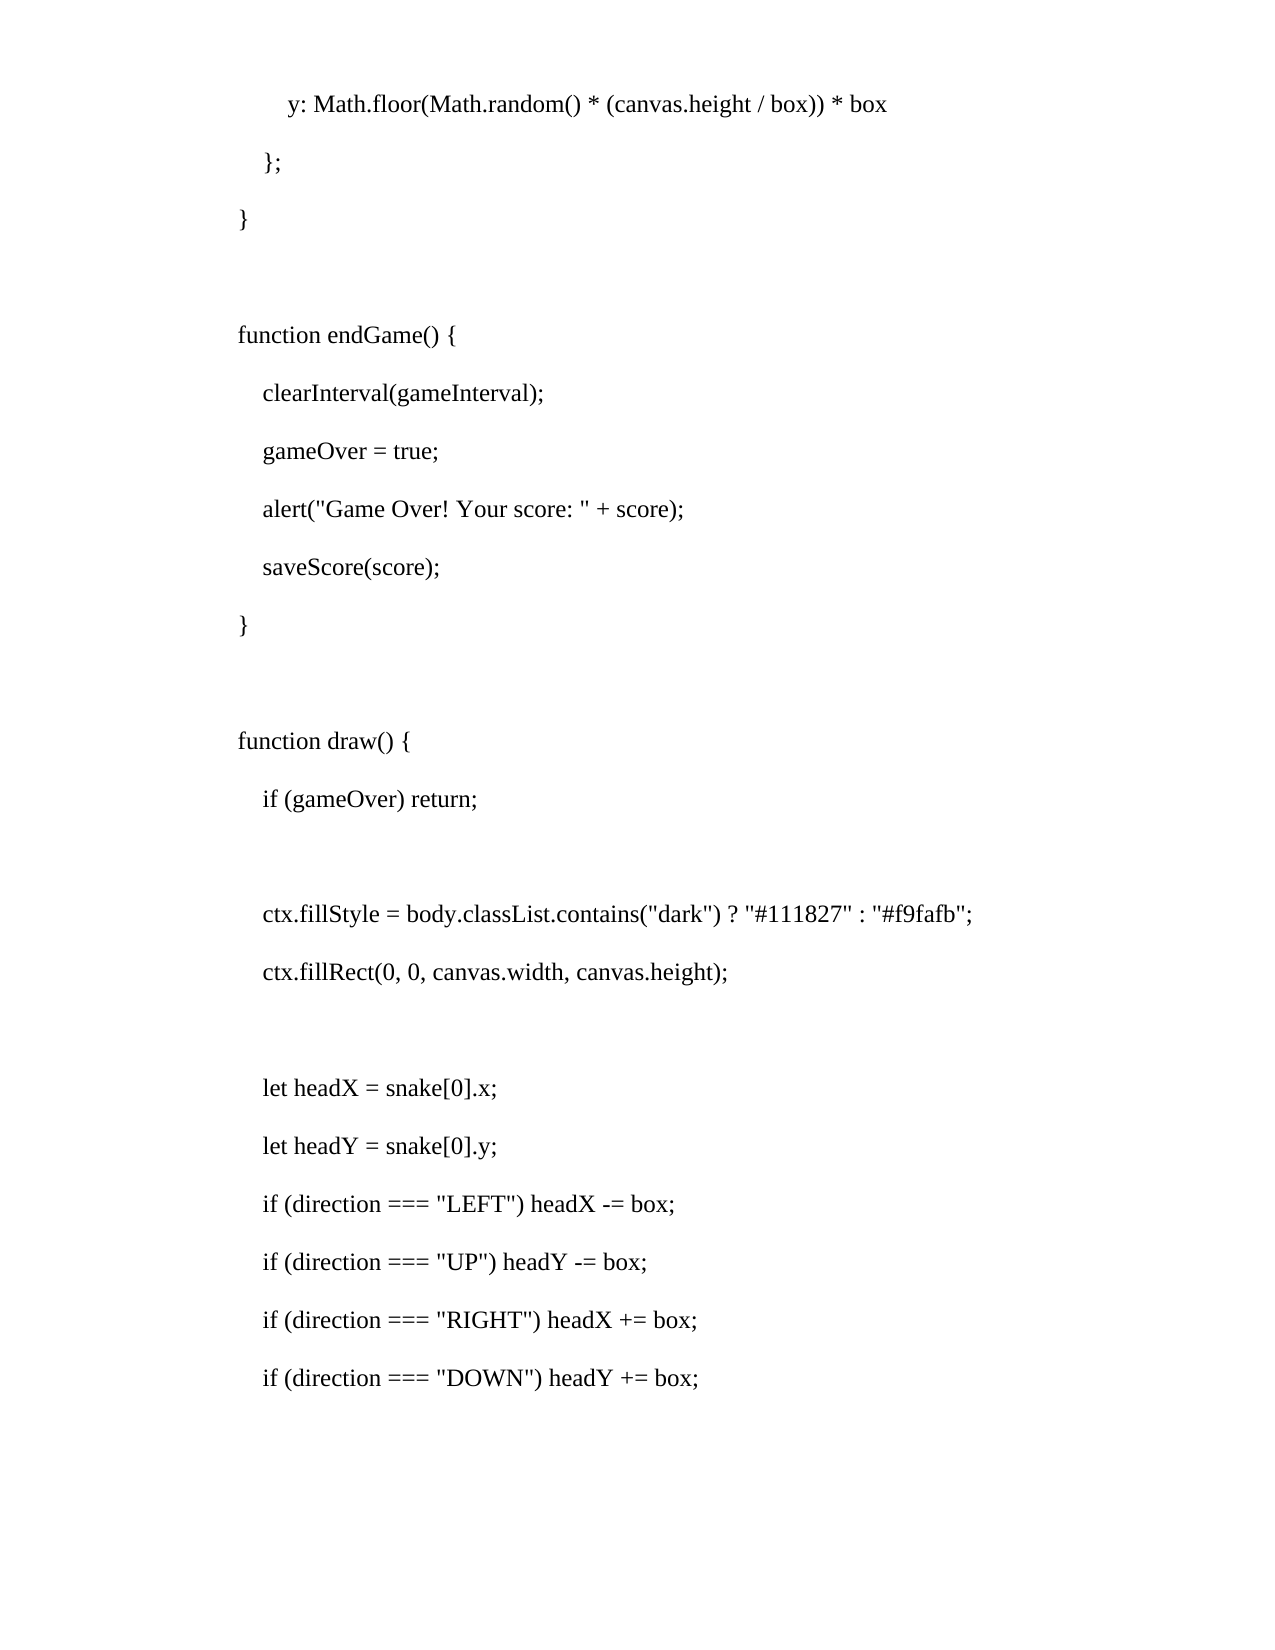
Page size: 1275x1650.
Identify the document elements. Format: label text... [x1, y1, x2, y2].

text if (direction === "UP") headY -= box; [187, 1247, 1087, 1276]
text function endGame() { [187, 320, 1087, 349]
text } [187, 204, 1087, 233]
text gameOver = true; [187, 436, 1087, 465]
text y: Math.floor(Math.random() * (canvas.height / box)) * box [187, 89, 1087, 117]
text }; [187, 147, 1087, 175]
text if (direction === "RIGHT") headX += box; [187, 1305, 1087, 1334]
text if (gameOver) return; [187, 784, 1087, 812]
text ctx.fillRect(0, 0, canvas.width, canvas.height); [187, 957, 1087, 986]
text clearInterval(gameInterval); [187, 378, 1087, 407]
text function draw() { [187, 726, 1087, 754]
text ctx.fillStyle = body.classList.contains("dark") ? "#111827" : "#f9fafb"; [187, 899, 1087, 928]
text if (direction === "LEFT") headX -= box; [187, 1189, 1087, 1218]
text saveScore(score); [187, 552, 1087, 581]
text let headX = snake[0].x; [187, 1073, 1087, 1102]
text alert("Game Over! Your score: " + score); [187, 494, 1087, 523]
text let headY = snake[0].y; [187, 1131, 1087, 1160]
text if (direction === "DOWN") headY += box; [187, 1363, 1087, 1392]
text } [187, 610, 1087, 639]
